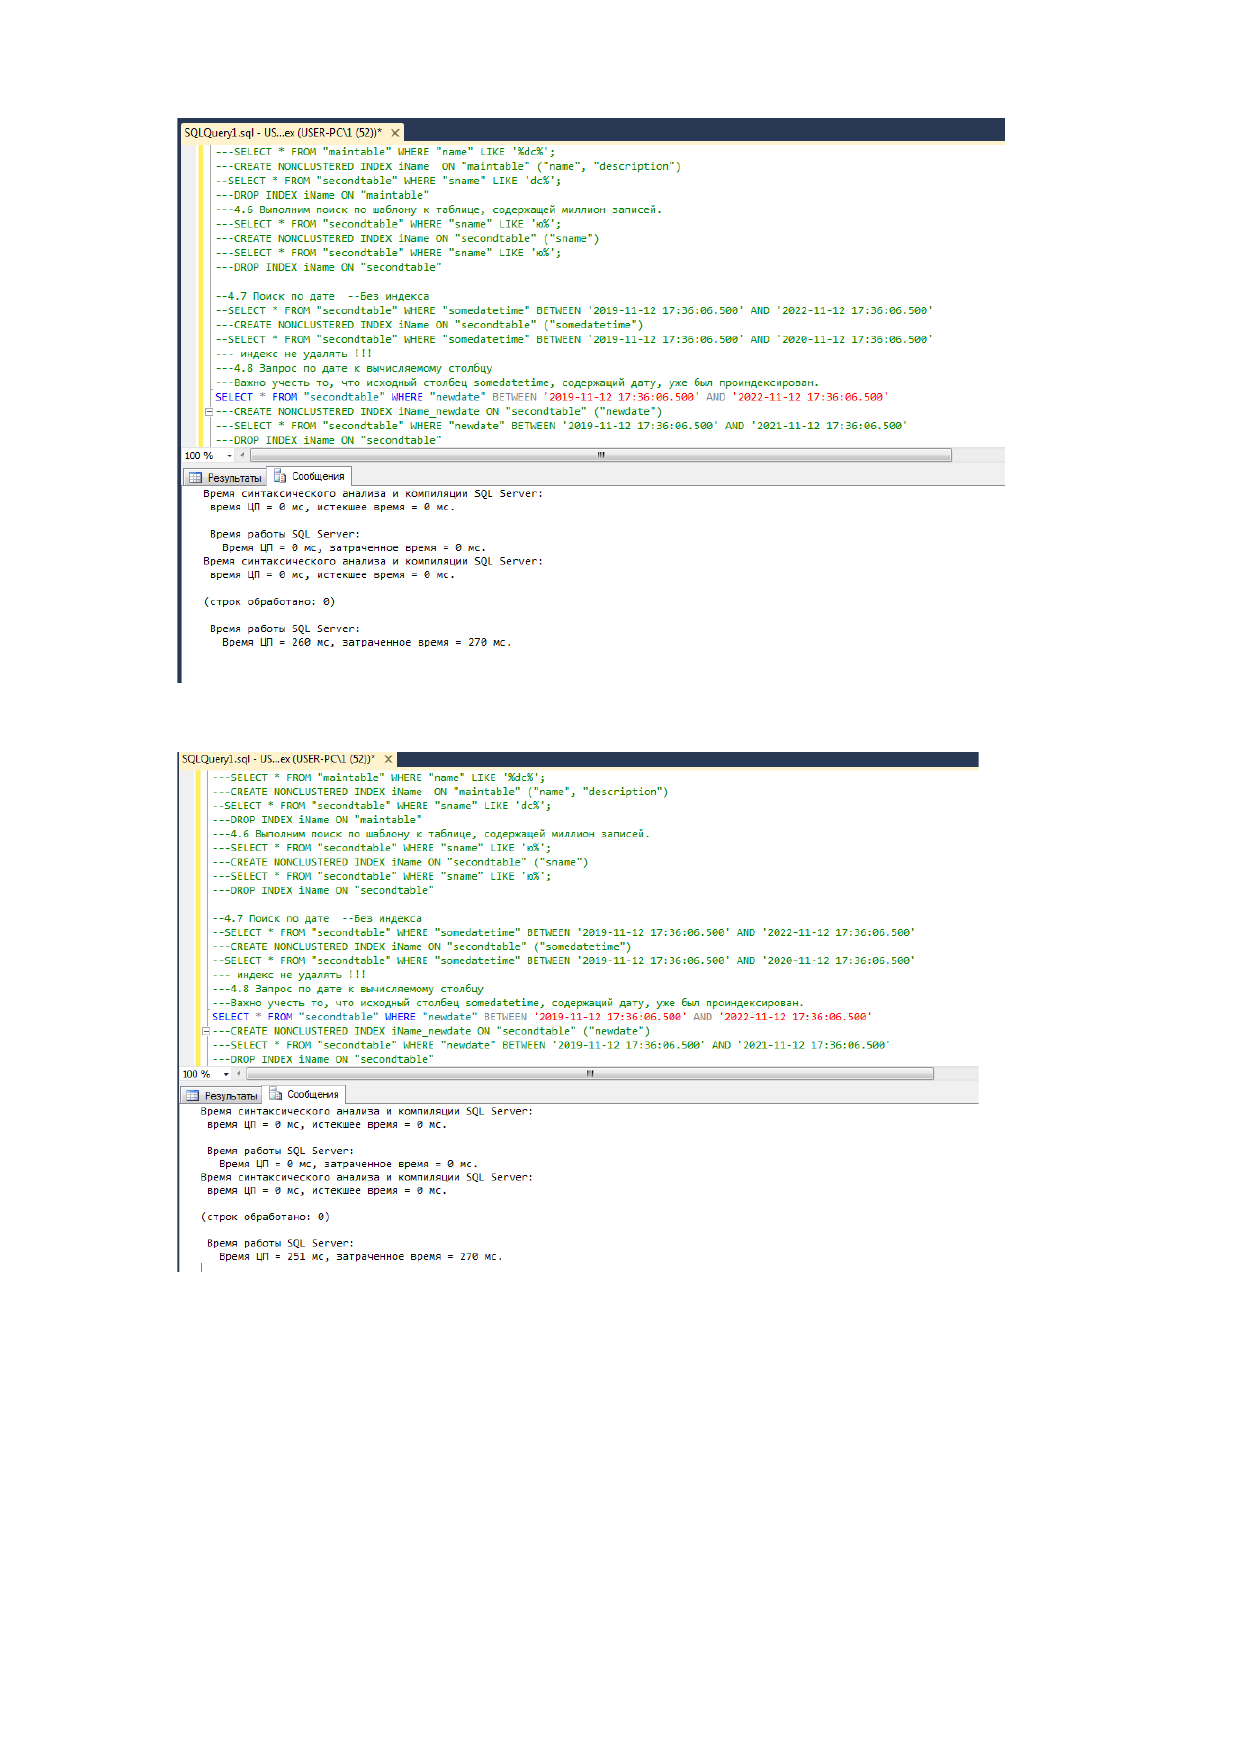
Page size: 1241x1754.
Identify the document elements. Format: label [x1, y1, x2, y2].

picture [177, 118, 1005, 683]
picture [177, 752, 979, 1272]
